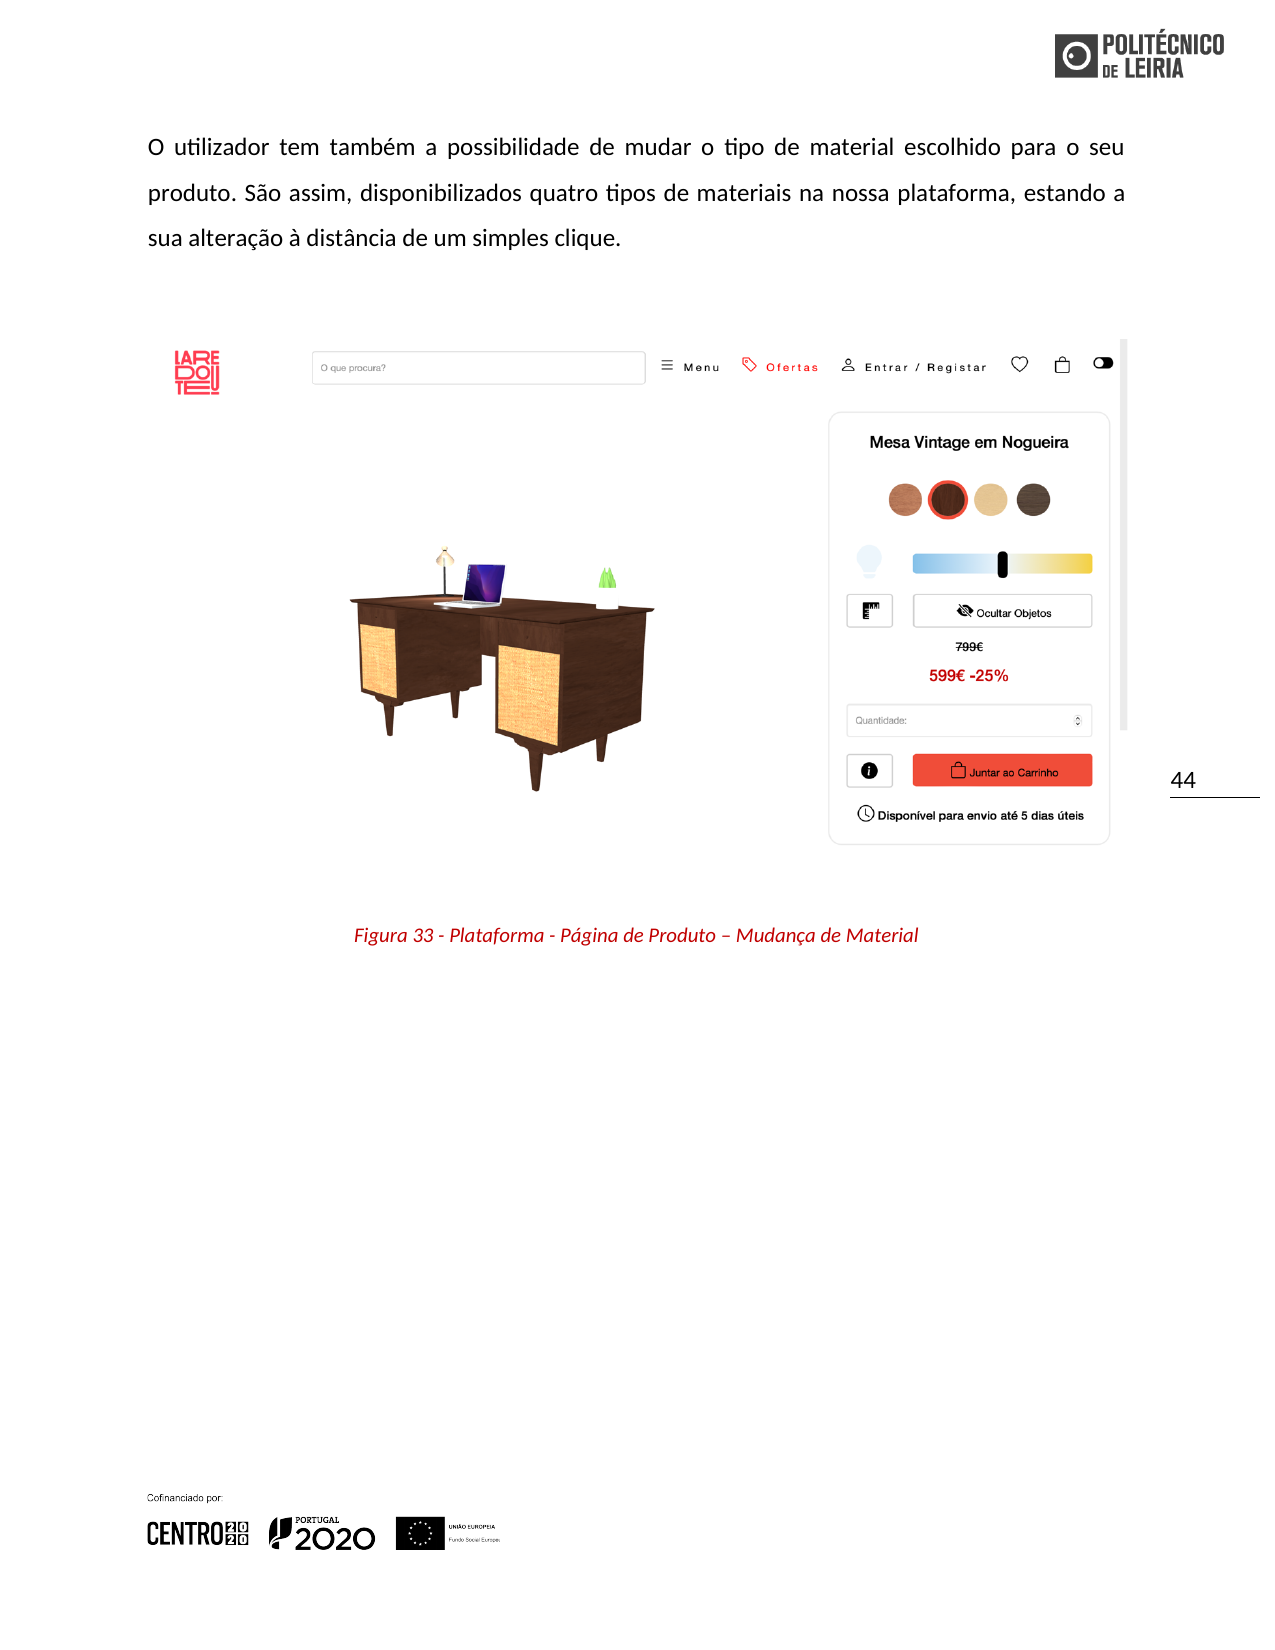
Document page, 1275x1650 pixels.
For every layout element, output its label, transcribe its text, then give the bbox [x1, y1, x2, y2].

picture [1053, 26, 1225, 80]
picture [147, 339, 1128, 895]
picture [147, 1494, 500, 1550]
text O utilizador tem também a possibilidade de mudar o tipo de material escolhido para o seu produto. São assim, disponibilizados quatro tipos de materiais na nossa plataforma, estando a sua alteração à distância de um simples clique. [148, 131, 1127, 253]
